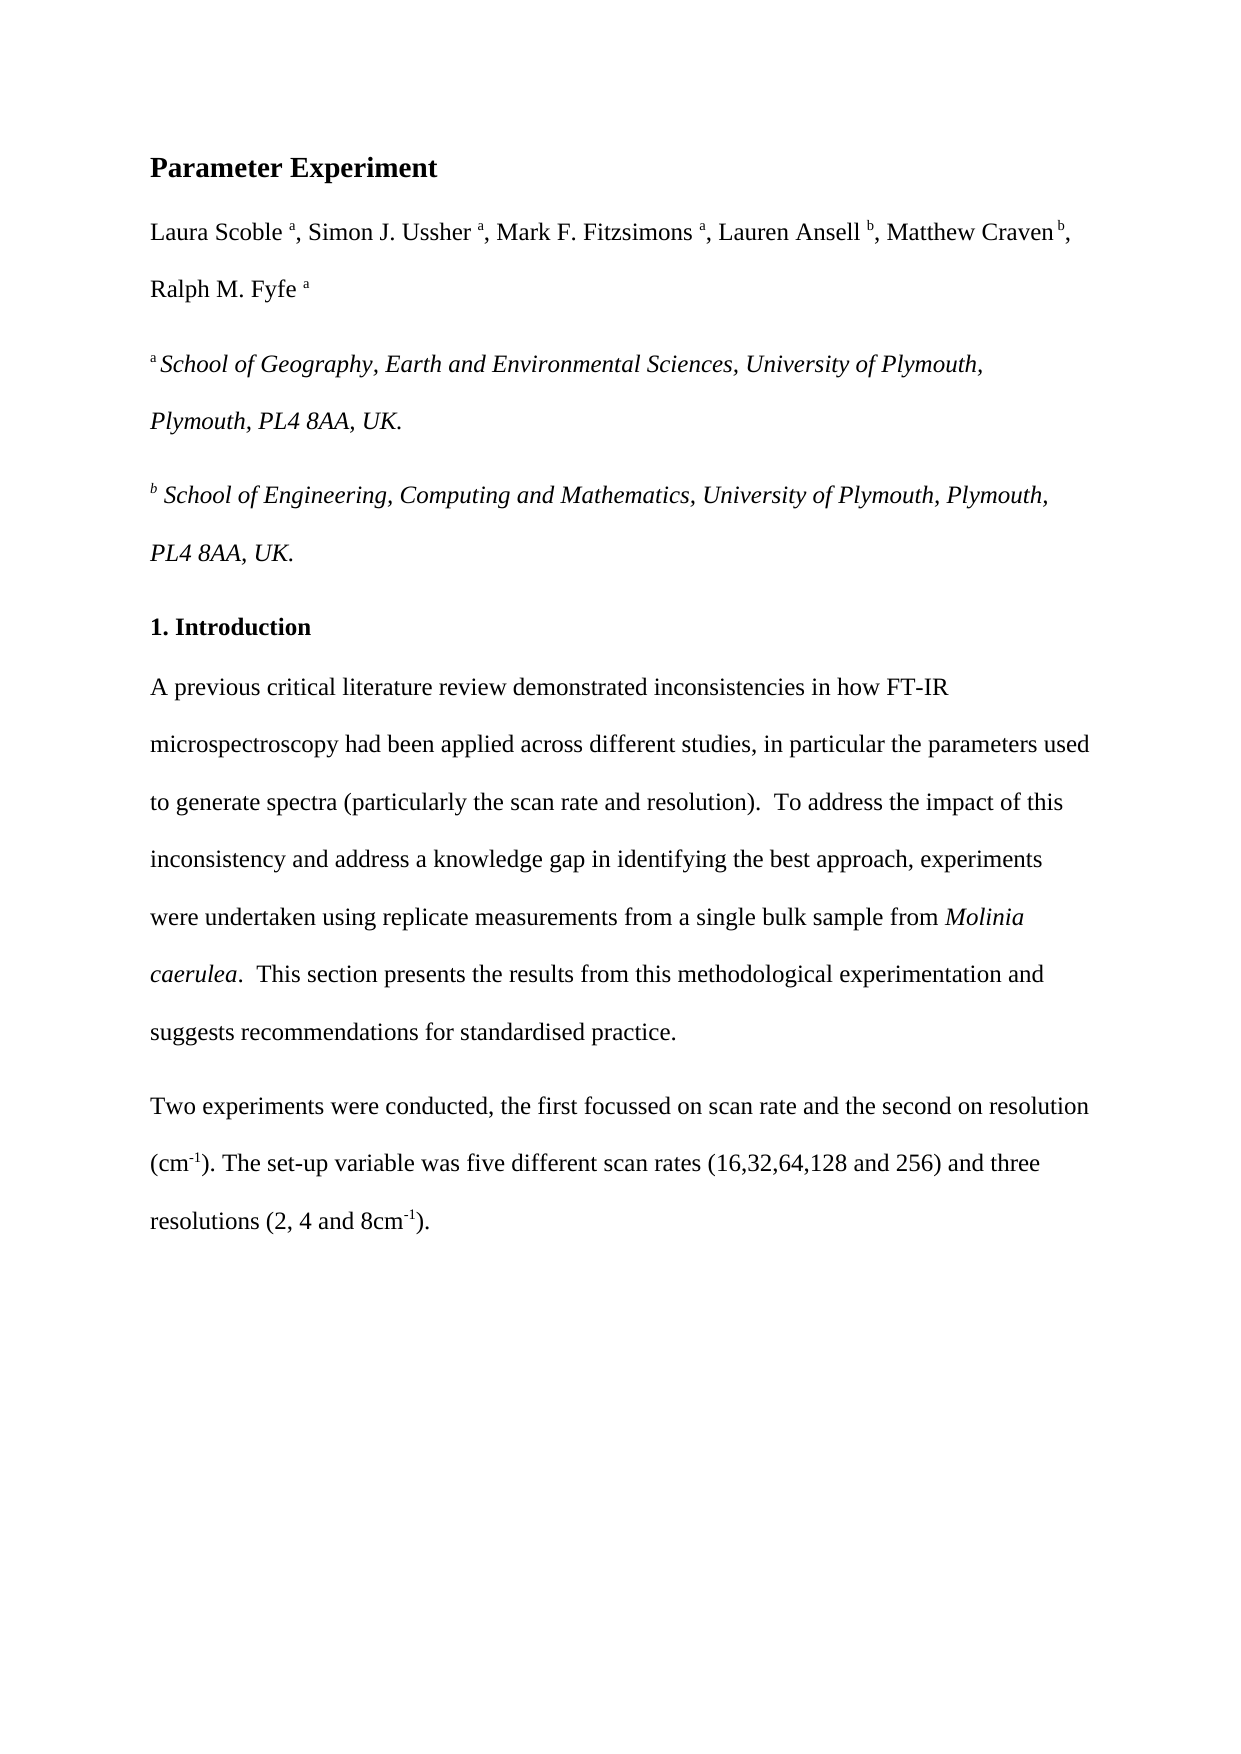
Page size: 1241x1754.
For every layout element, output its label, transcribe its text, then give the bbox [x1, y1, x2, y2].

text b School of Engineering, Computing and Mathematics, University of Plymouth, Plymouth, PL4 8AA, UK. [150, 480, 1090, 567]
text Two experiments were conducted, the first focussed on scan rate and the second on resolution (cm-1). The set-up variable was five different scan rates (16,32,64,128 and 256) and three resolutions (2, 4 and 8cm-1). [150, 1091, 1090, 1235]
text A previous critical literature review demonstrated inconsistencies in how FT-IR microspectroscopy had been applied across different studies, in particular the parameters used to generate spectra (particularly the scan rate and resolution). To address the impact of this inconsistency and address a knowledge gap in identifying the best approach, experiments were undertaken using replicate measurements from a single bulk sample from Molinia caerulea. This section presents the results from this methodological experimentation and suggests recommendations for standardised practice. [150, 672, 1090, 1046]
text Parameter Experiment [150, 150, 1090, 183]
text a School of Geography, Earth and Environmental Sciences, University of Plymouth, Plymouth, PL4 8AA, UK. [150, 349, 1090, 435]
text Laura Scoble a, Simon J. Ussher a, Mark F. Fitzsimons a, Lauren Ansell b, Matthew Craven b, Ralph M. Fyfe a [150, 217, 1090, 303]
text 1. Introduction [150, 612, 1090, 641]
